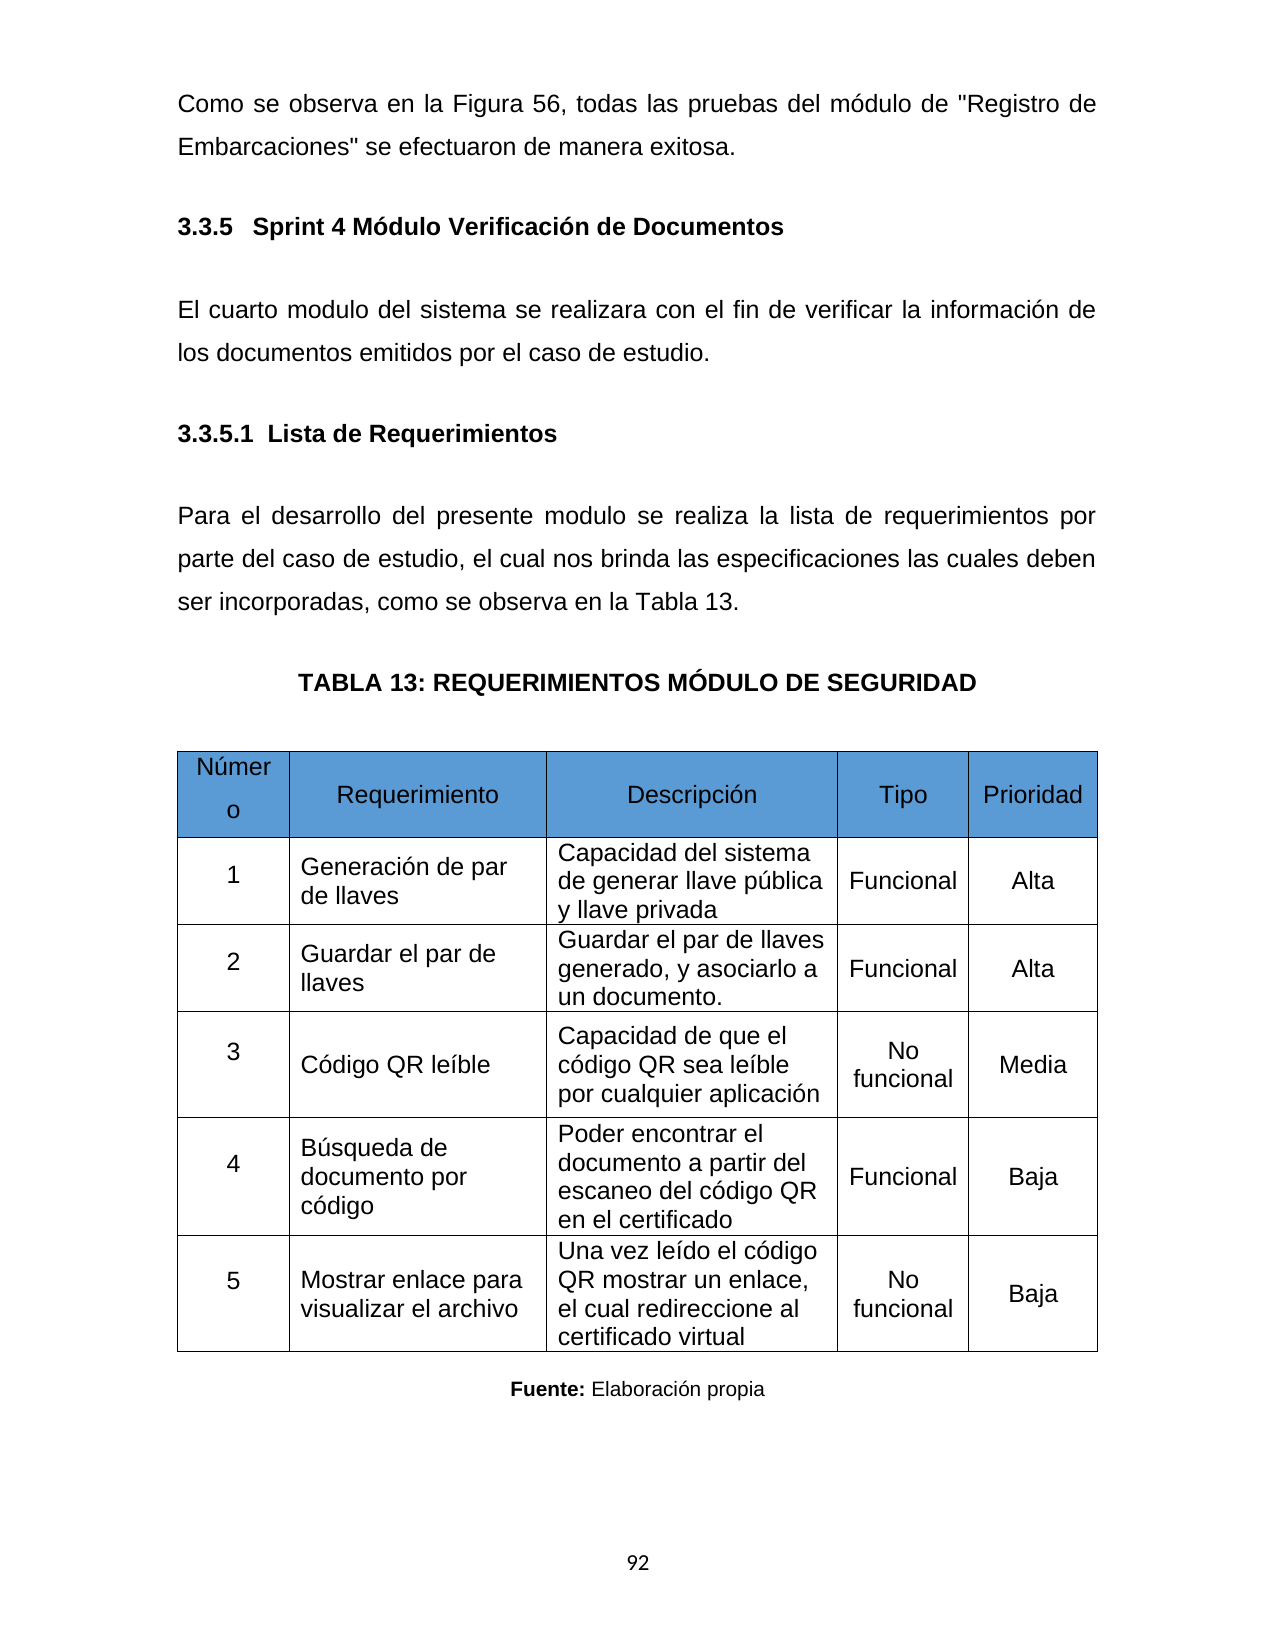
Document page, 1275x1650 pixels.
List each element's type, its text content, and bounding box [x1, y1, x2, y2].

table_cell 2 [178, 925, 289, 1011]
text Fuente: Elaboración propia [177, 1377, 1098, 1401]
table_cell Media [969, 1012, 1097, 1117]
table_header Descripción [547, 752, 837, 837]
table_cell Capacidad de que el código QR sea leíble por cualquier aplicación [547, 1012, 837, 1117]
table_cell Código QR leíble [290, 1012, 546, 1117]
text Como se observa en la Figura 56, todas las pruebas del módulo de "Registro de Embarcaciones" se efectuaron de manera exitosa. [177, 89, 1098, 161]
table_cell Funcional [838, 838, 968, 924]
table_cell 4 [178, 1118, 289, 1235]
list Sprint 4 Módulo Verificación de Documentos [177, 212, 1098, 241]
table_cell Generación de par de llaves [290, 838, 546, 924]
table_cell Poder encontrar el documento a partir del escaneo del código QR en el certificado [547, 1118, 837, 1235]
table_cell 3 [178, 1012, 289, 1117]
list Lista de Requerimientos [177, 419, 1098, 447]
table_header Tipo [838, 752, 968, 837]
table_cell Baja [969, 1236, 1097, 1351]
table_cell Capacidad del sistema de generar llave pública y llave privada [547, 838, 837, 924]
table_cell 1 [178, 838, 289, 924]
table_header Número [178, 752, 289, 837]
table_cell Funcional [838, 925, 968, 1011]
table_header Requerimiento [290, 752, 546, 837]
table_cell No funcional [838, 1236, 968, 1351]
table_cell 5 [178, 1236, 289, 1351]
table_cell Búsqueda de documento por código [290, 1118, 546, 1235]
table_cell Funcional [838, 1118, 968, 1235]
table_cell Alta [969, 838, 1097, 924]
text TABLA 13: REQUERIMIENTOS MÓDULO DE SEGURIDAD [177, 668, 1098, 697]
table_cell Mostrar enlace para visualizar el archivo [290, 1236, 546, 1351]
table_cell Alta [969, 925, 1097, 1011]
text Para el desarrollo del presente modulo se realiza la lista de requerimientos por parte del caso de estudio, el cual nos brinda las especificaciones las cuales deben ser incorporadas, como se observa en la Tabla 13. [177, 501, 1098, 616]
table_cell Una vez leído el código QR mostrar un enlace, el cual redireccione al certificado virtual [547, 1236, 837, 1351]
text El cuarto modulo del sistema se realizara con el fin de verificar la información de los documentos emitidos por el caso de estudio. [177, 295, 1098, 367]
table_cell Guardar el par de llaves generado, y asociarlo a un documento. [547, 925, 837, 1011]
table_cell Baja [969, 1118, 1097, 1235]
table_header Prioridad [969, 752, 1097, 837]
table_cell Guardar el par de llaves [290, 925, 546, 1011]
table_cell No funcional [838, 1012, 968, 1117]
